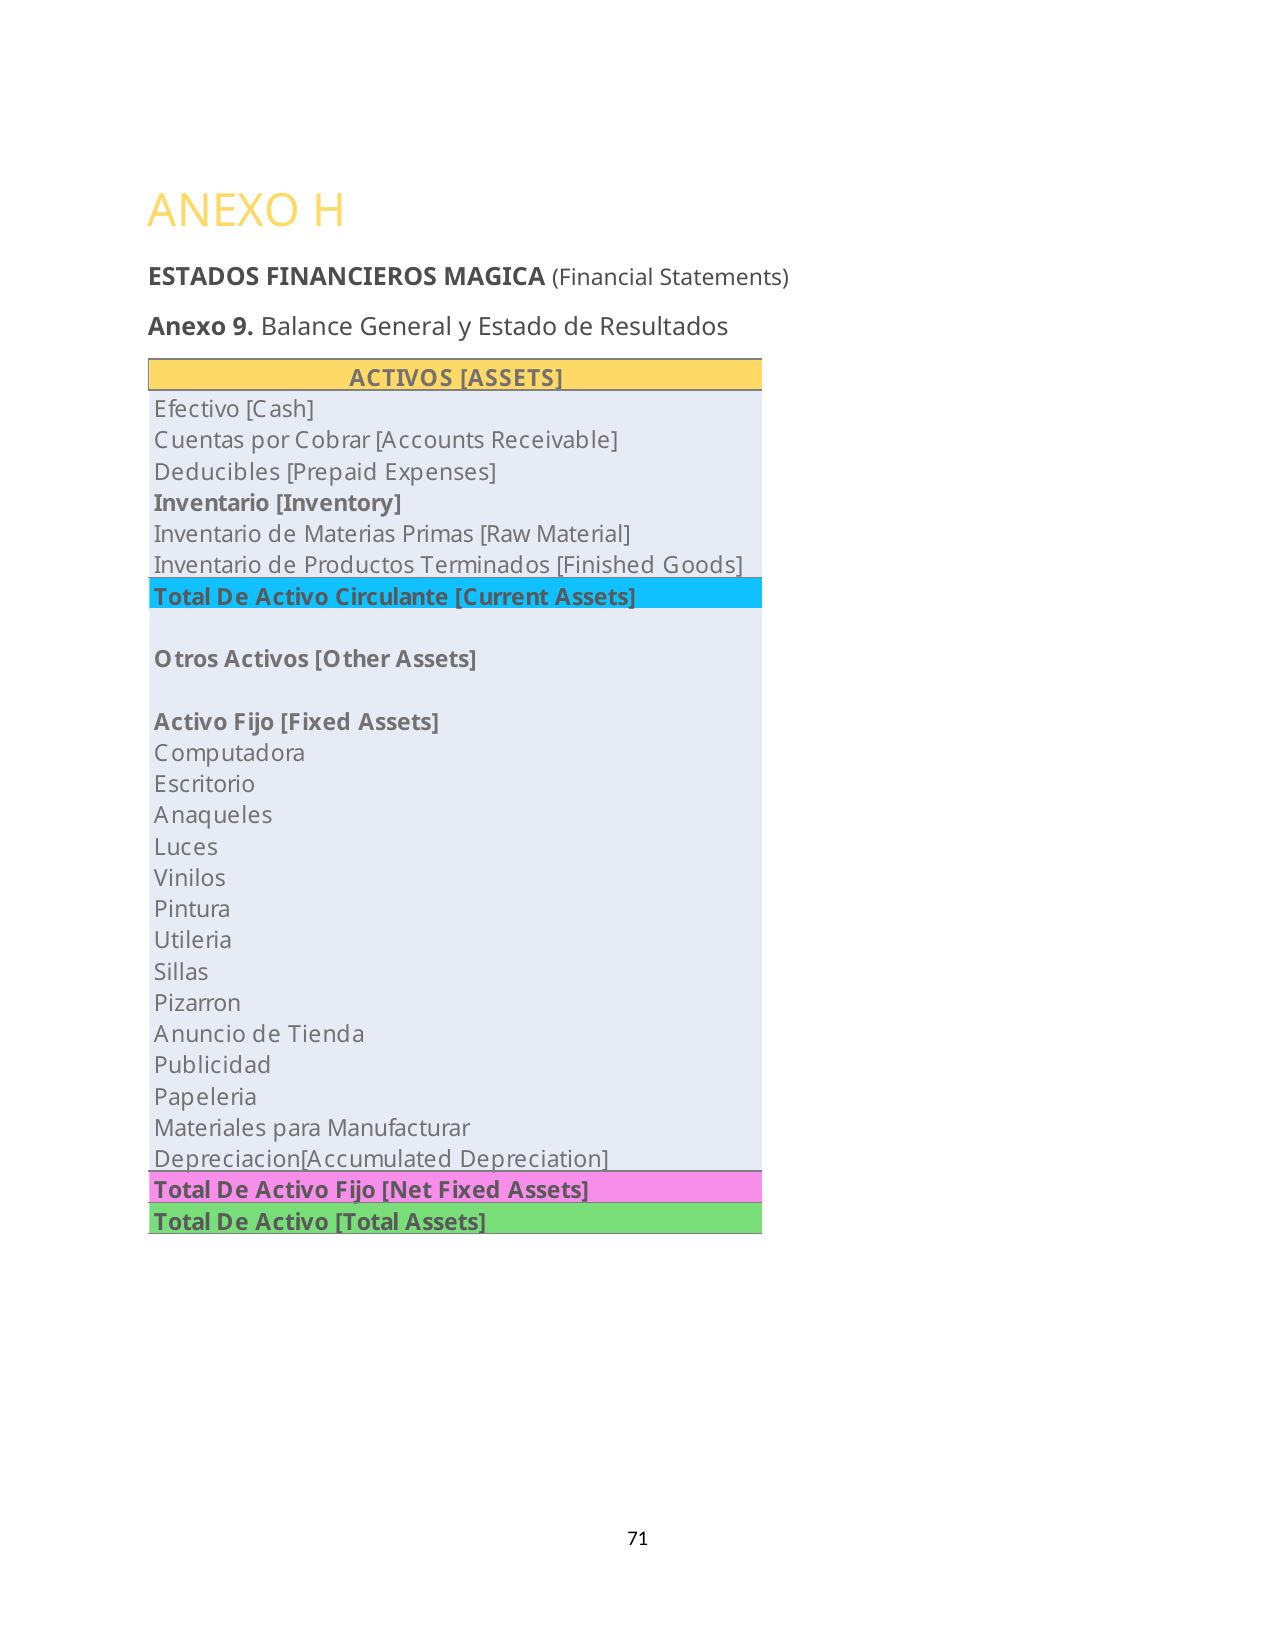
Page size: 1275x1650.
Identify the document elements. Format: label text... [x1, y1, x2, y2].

text ANEXO H [148, 177, 1127, 239]
text ESTADOS FINANCIEROS MAGICA (Financial Statements) [148, 258, 1127, 292]
text Anexo 9. Balance General y Estado de Resultados [148, 308, 1127, 342]
